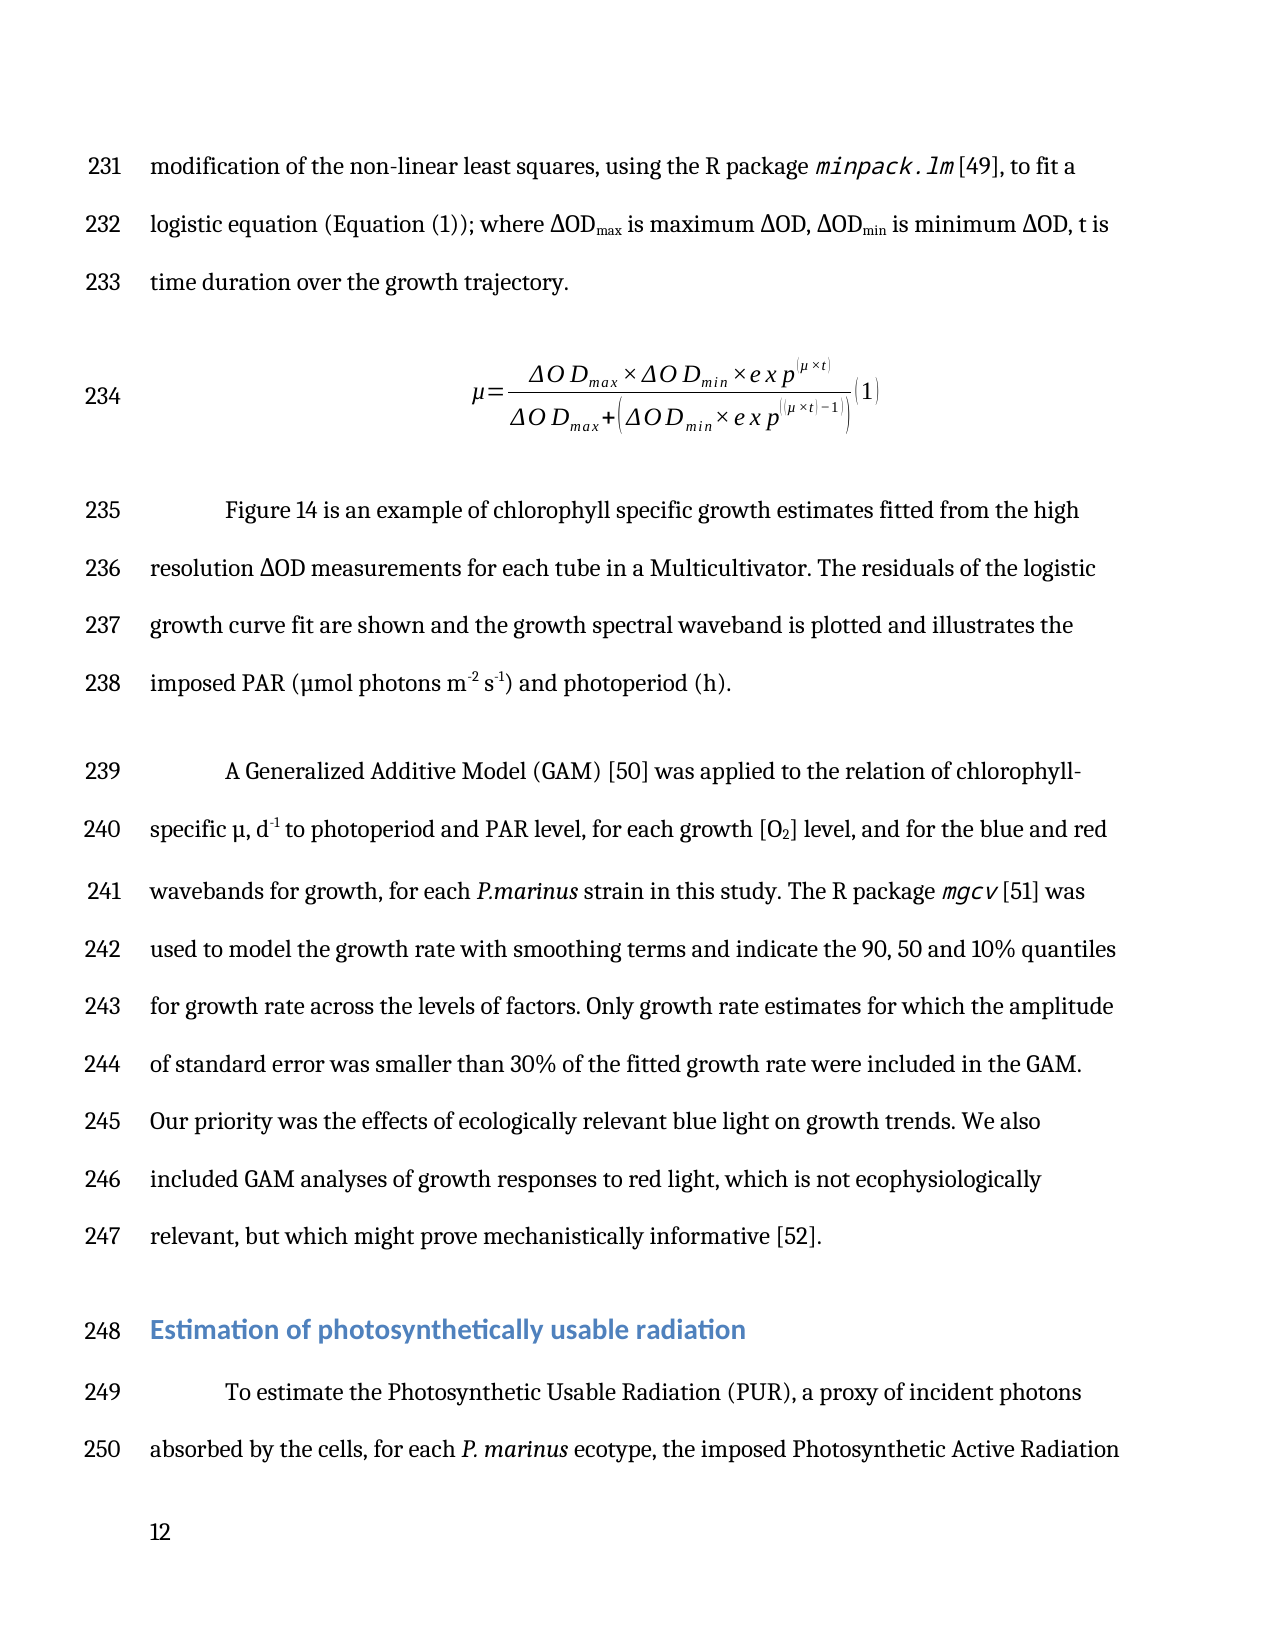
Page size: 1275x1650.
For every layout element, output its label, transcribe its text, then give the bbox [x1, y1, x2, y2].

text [150, 1378, 1125, 1464]
subtitle Estimation of photosynthetically usable radiation [150, 1311, 1125, 1347]
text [150, 150, 1125, 296]
text Figure 14 is an example of chlorophyll specific growth estimates fitted from the high resolution ΔOD measurements for each tube in a Multicultivator. The residuals of the logistic growth curve fit are shown and the growth spectral waveband is plotted and illustrates the imposed PAR (µmol photons m-2 s-1) and photoperiod (h). [150, 496, 1125, 697]
text A Generalized Additive Model (GAM) [50] was applied to the relation of chlorophyll-specific µ, d-1 to photoperiod and PAR level, for each growth [O2] level, and for the blue and red wavebands for growth, for each P.marinus strain in this study. The R package mgcv [51] was used to model the growth rate with smoothing terms and indicate the 90, 50 and 10% quantiles for growth rate across the levels of factors. Only growth rate estimates for which the amplitude of standard error was smaller than 30% of the fitted growth rate were included in the GAM. Our priority was the effects of ecologically relevant blue light on growth trends. We also included GAM analyses of growth responses to red light, which is not ecophysiologically relevant, but which might prove mechanistically informative [52]. [150, 757, 1125, 1251]
